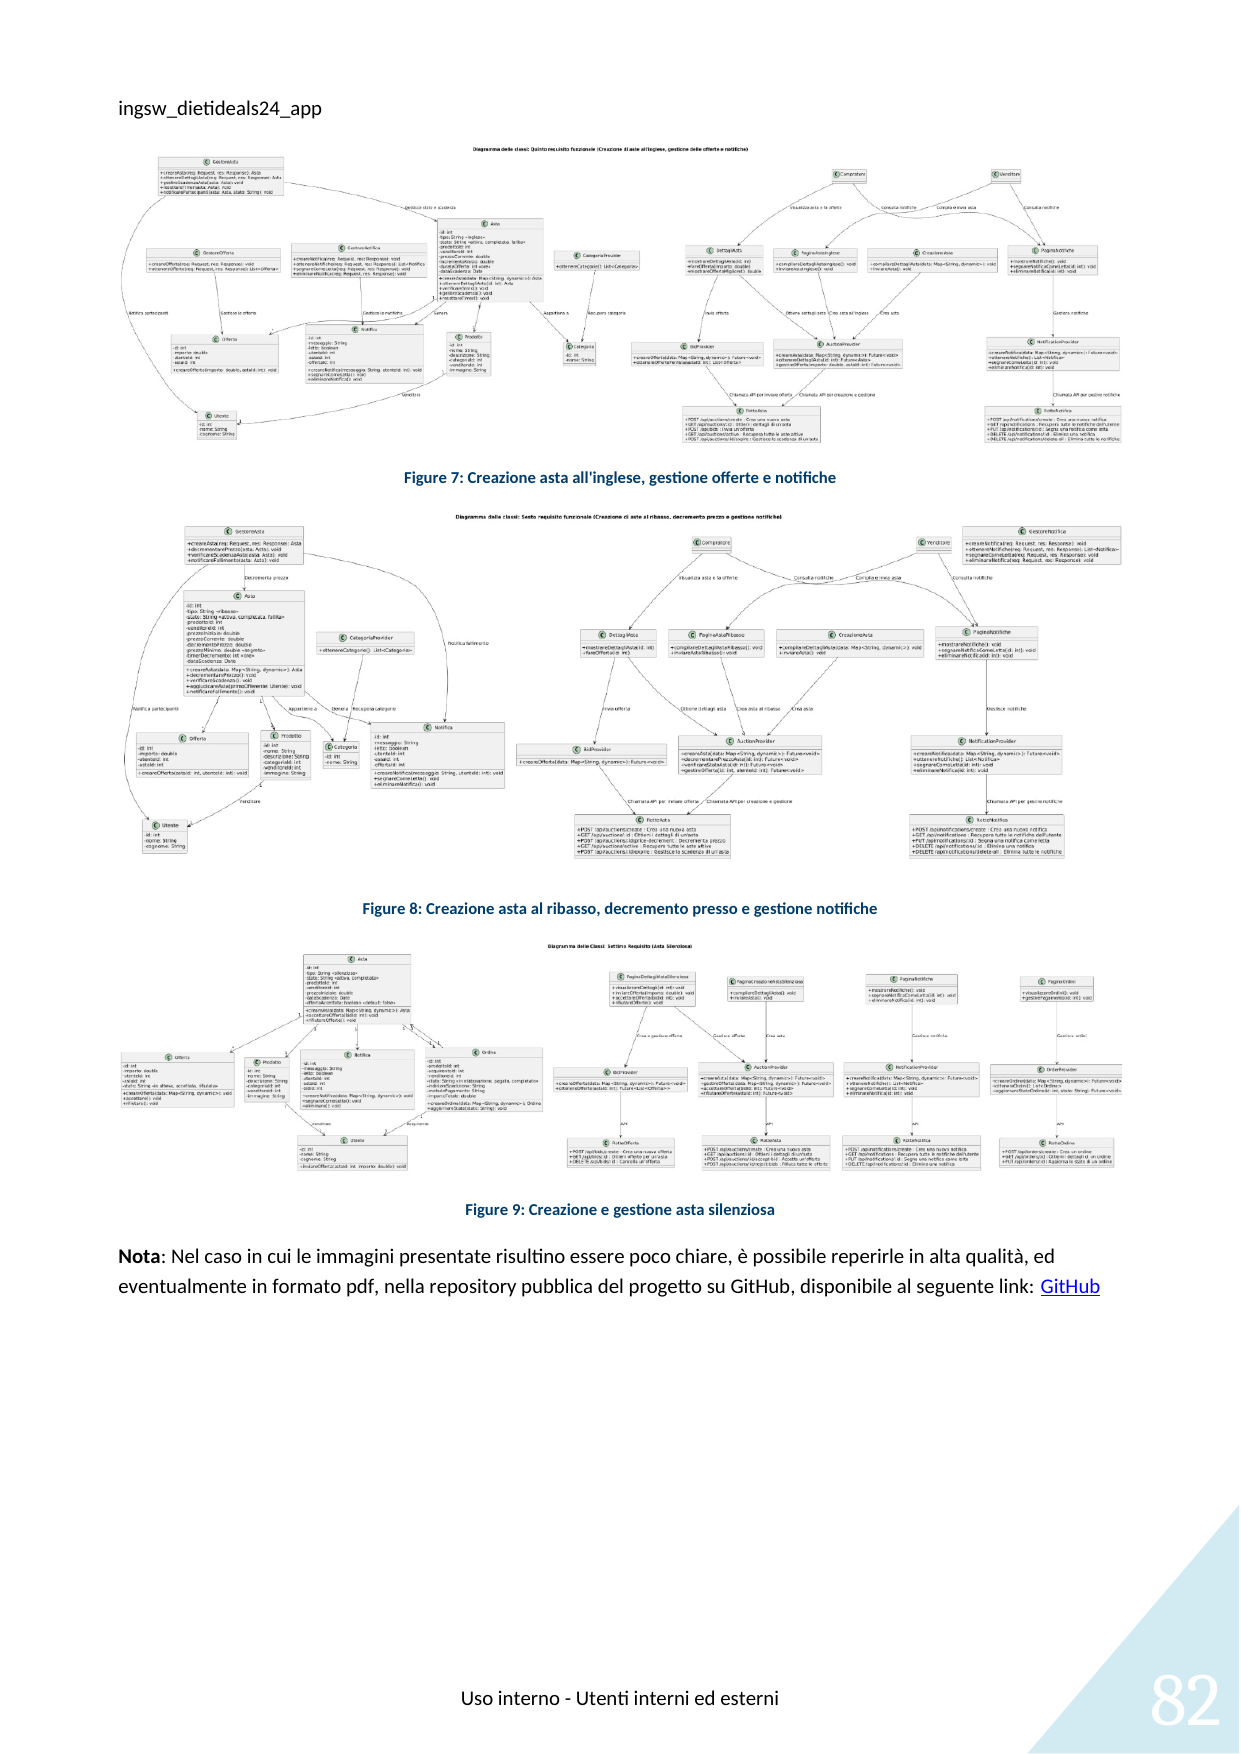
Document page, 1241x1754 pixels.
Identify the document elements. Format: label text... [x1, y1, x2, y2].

text Figure 9: Creazione e gestione asta silenziosa [118, 1199, 1122, 1220]
picture [118, 144, 1123, 443]
text Figure 8: Creazione asta al ribasso, decremento presso e gestione notifiche [118, 898, 1122, 918]
text Nota: Nel caso in cui le immagini presentate risultino essere poco chiare, è possibile reperirle in alta qualità, ed eventualmente in formato pdf, nella repository pubblica del progetto su GitHub, disponibile al seguente link: GitHub [118, 1244, 1122, 1298]
picture [118, 511, 1123, 874]
text Figure 7: Creazione asta all'inglese, gestione offerte e notifiche [118, 467, 1122, 488]
picture [118, 942, 1123, 1175]
